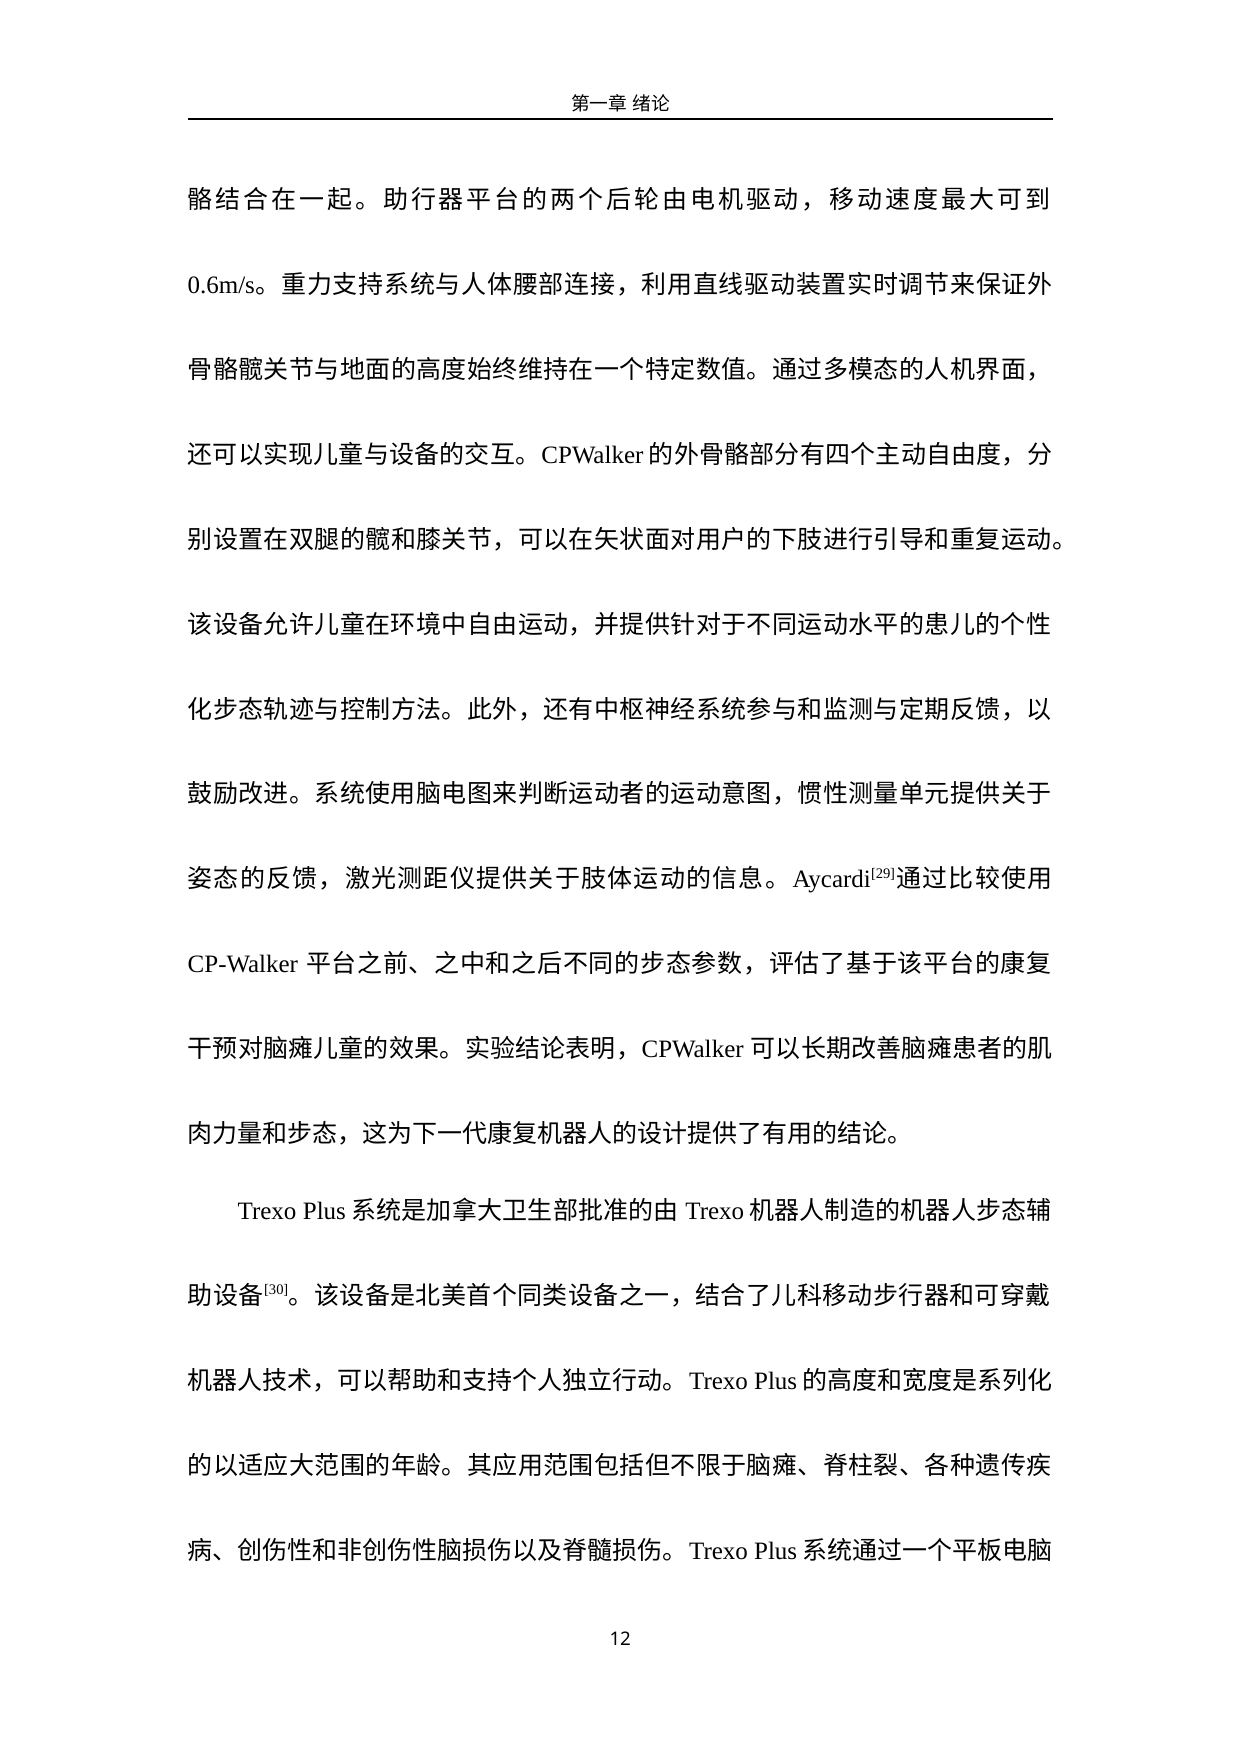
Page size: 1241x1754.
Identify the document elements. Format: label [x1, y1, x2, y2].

text [187, 1175, 1053, 1582]
text [187, 164, 1053, 1166]
